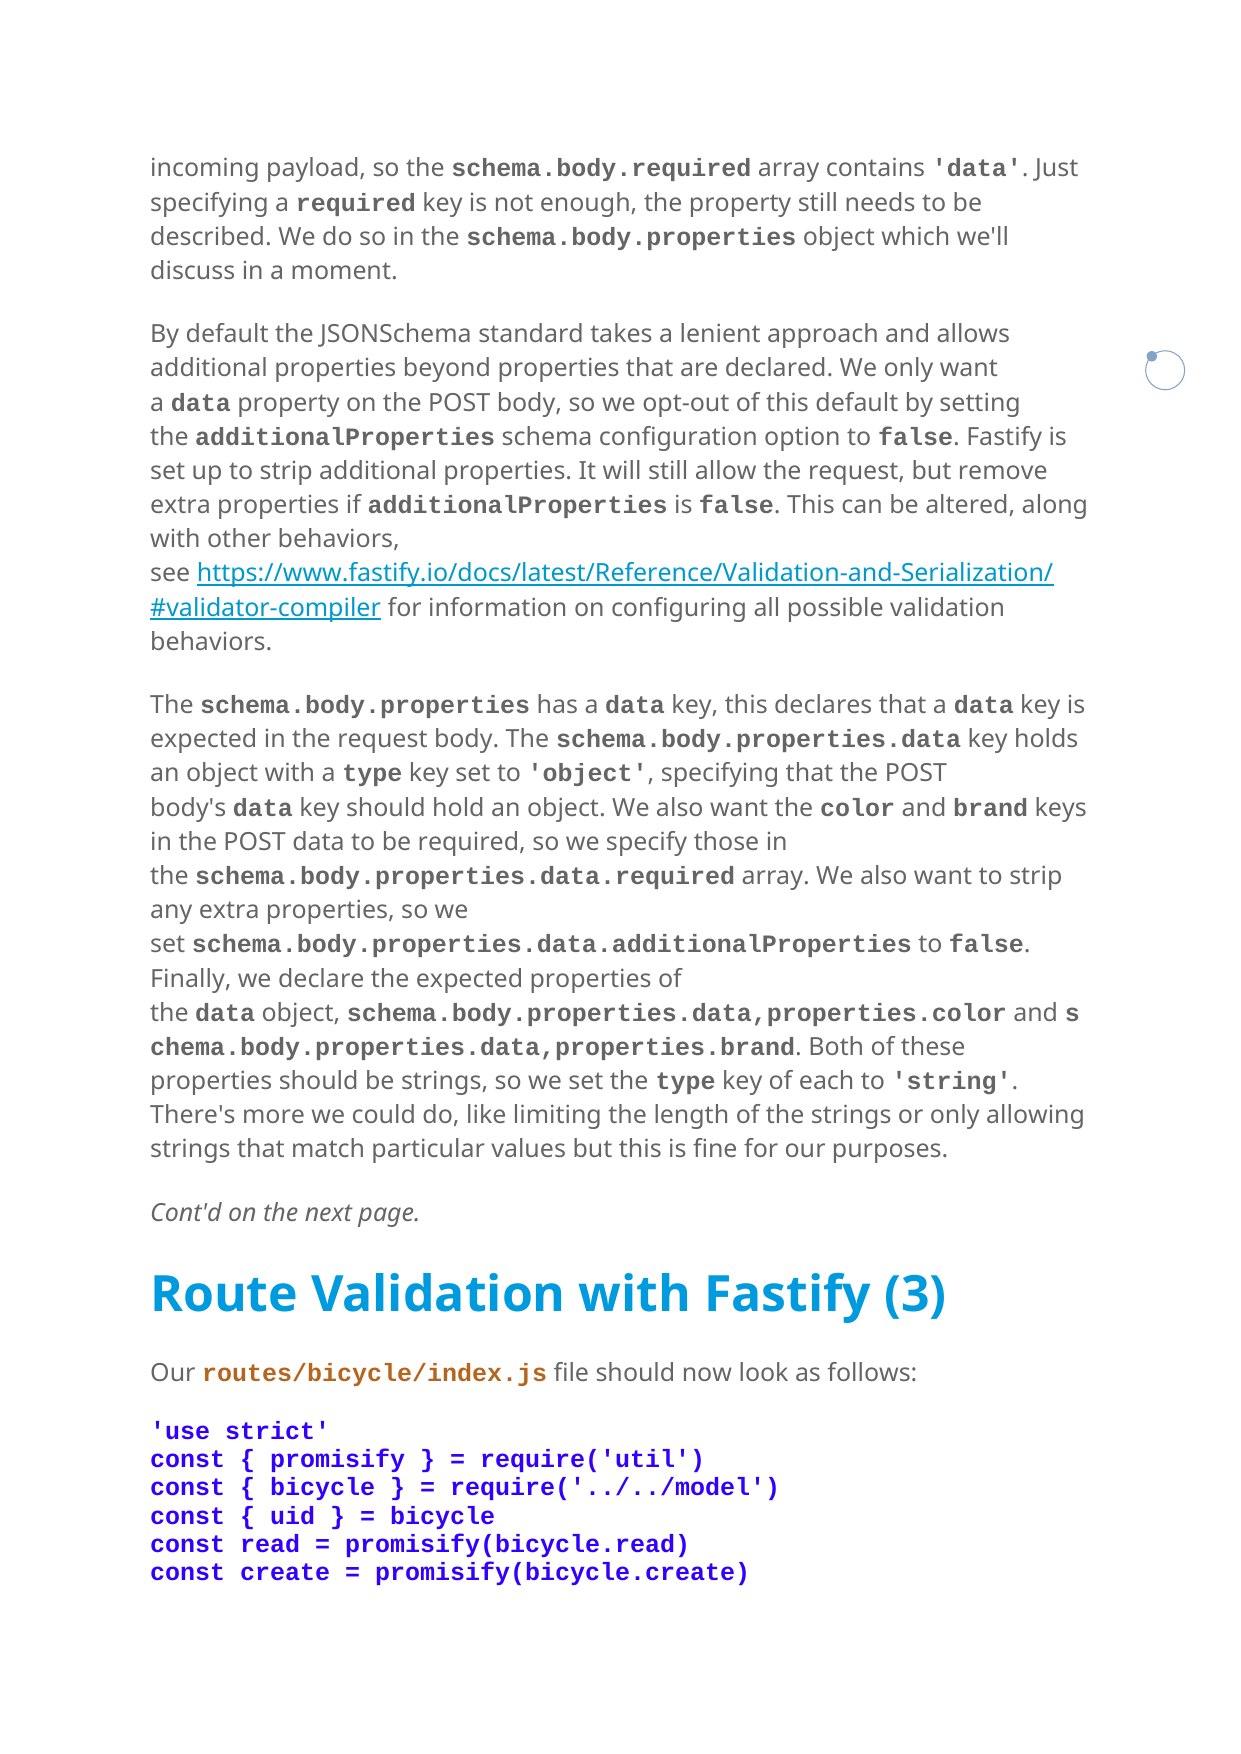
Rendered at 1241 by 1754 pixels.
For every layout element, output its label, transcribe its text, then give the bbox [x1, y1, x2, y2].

text Cont'd on the next page. [150, 1194, 1090, 1228]
text Our routes/bicycle/index.js file should now look as follows: [150, 1355, 1090, 1389]
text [150, 1418, 1090, 1588]
subtitle Route Validation with Fastify (3) [150, 1258, 1090, 1326]
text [150, 150, 1090, 287]
text By default the JSONSchema standard takes a lenient approach and allows additional properties beyond properties that are declared. We only want a data property on the POST body, so we opt-out of this default by setting the additionalProperties schema configuration option to false. Fastify is set up to strip additional properties. It will still allow the request, but remove extra properties if additionalProperties is false. This can be altered, along with other behaviors, see https://www.fastify.io/docs/latest/Reference/Validation-and-Serialization/#validator-compiler for information on configuring all possible validation behaviors. [150, 316, 1090, 657]
text The schema.body.properties has a data key, this declares that a data key is expected in the request body. The schema.body.properties.data key holds an object with a type key set to 'object', specifying that the POST body's data key should hold an object. We also want the color and brand keys in the POST data to be required, so we specify those in the schema.body.properties.data.required array. We also want to strip any extra properties, so we set schema.body.properties.data.additionalProperties to false. Finally, we declare the expected properties of the data object, schema.body.properties.data,properties.color and schema.body.properties.data,properties.brand. Both of these properties should be strings, so we set the type key of each to 'string'. There's more we could do, like limiting the length of the strings or only allowing strings that match particular values but this is fine for our purposes. [150, 686, 1090, 1165]
